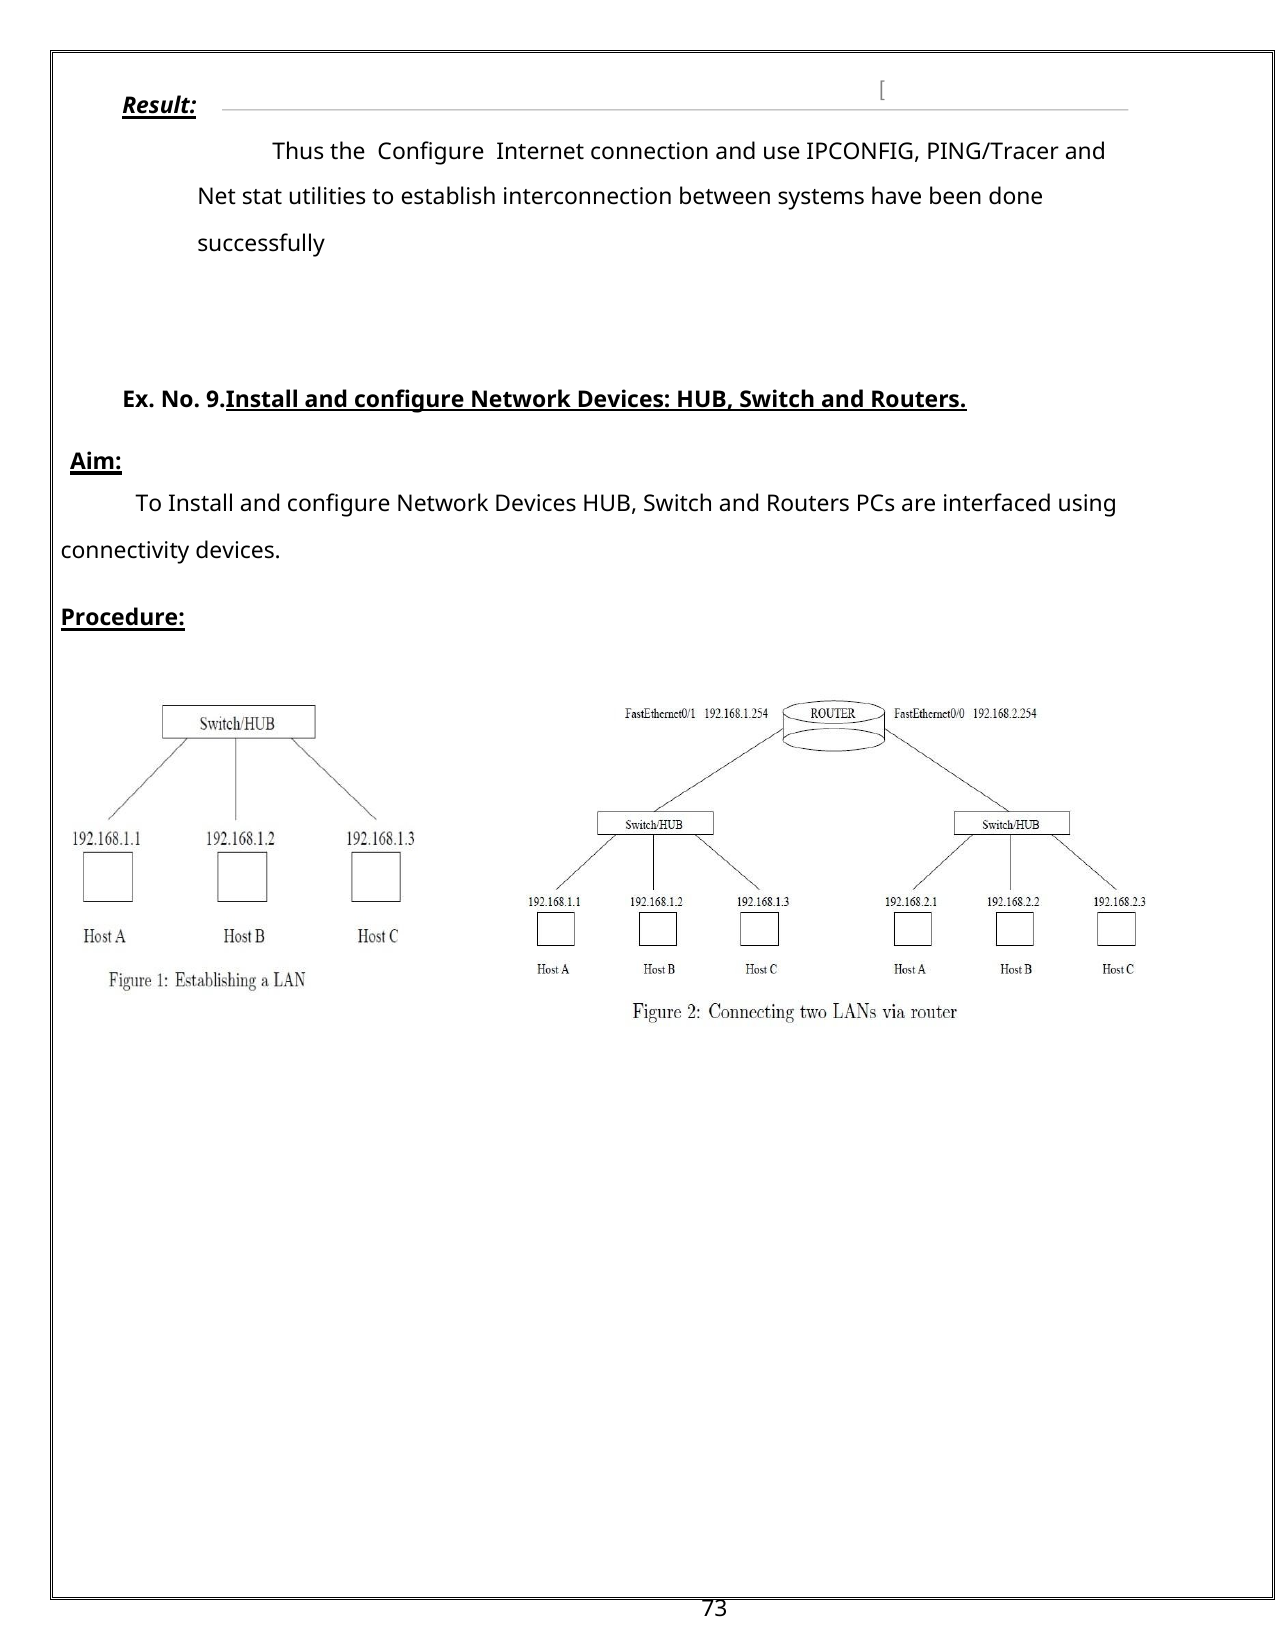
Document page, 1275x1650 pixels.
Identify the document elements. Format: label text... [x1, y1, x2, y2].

text Aim: [70, 445, 1272, 476]
picture [525, 694, 1147, 1027]
text To Install and configure Network Devices HUB, Switch and Routers PCs are interfaced using connectivity devices. [60, 487, 1162, 565]
text Net stat utilities to establish interconnection between systems have been done successfully [197, 180, 1135, 258]
subtitle Result: [122, 89, 1272, 120]
picture [71, 698, 418, 995]
text Procedure: [60, 601, 1272, 632]
subtitle Ex. No. 9.Install and configure Network Devices: HUB, Switch and Routers. [122, 383, 1272, 414]
text Thus the Configure Internet connection and use IPCONFIG, PING/Tracer and [272, 134, 1272, 166]
